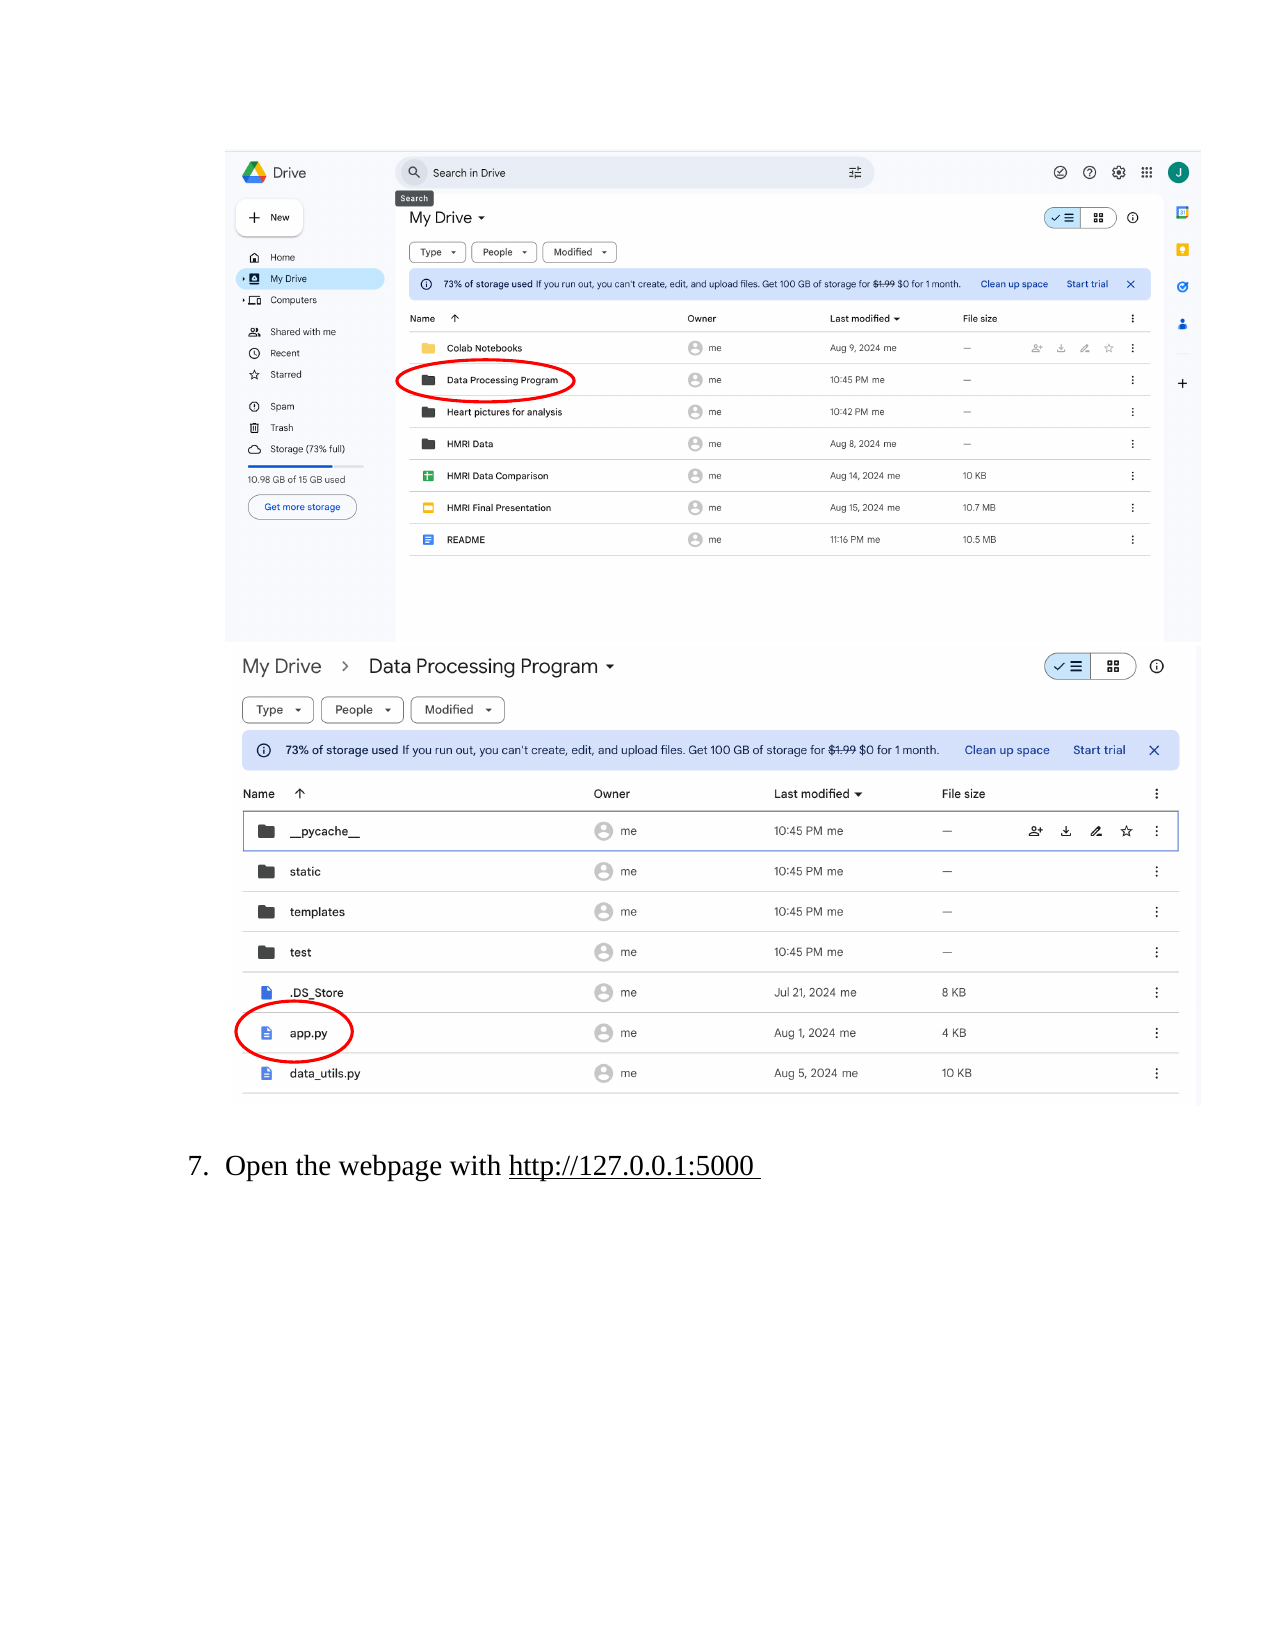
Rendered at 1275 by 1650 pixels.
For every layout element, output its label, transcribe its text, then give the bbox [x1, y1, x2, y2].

list Open the webpage with http://127.0.0.1:5000 [187, 1148, 1125, 1182]
picture [225, 645, 1201, 1106]
picture [225, 149, 1201, 642]
